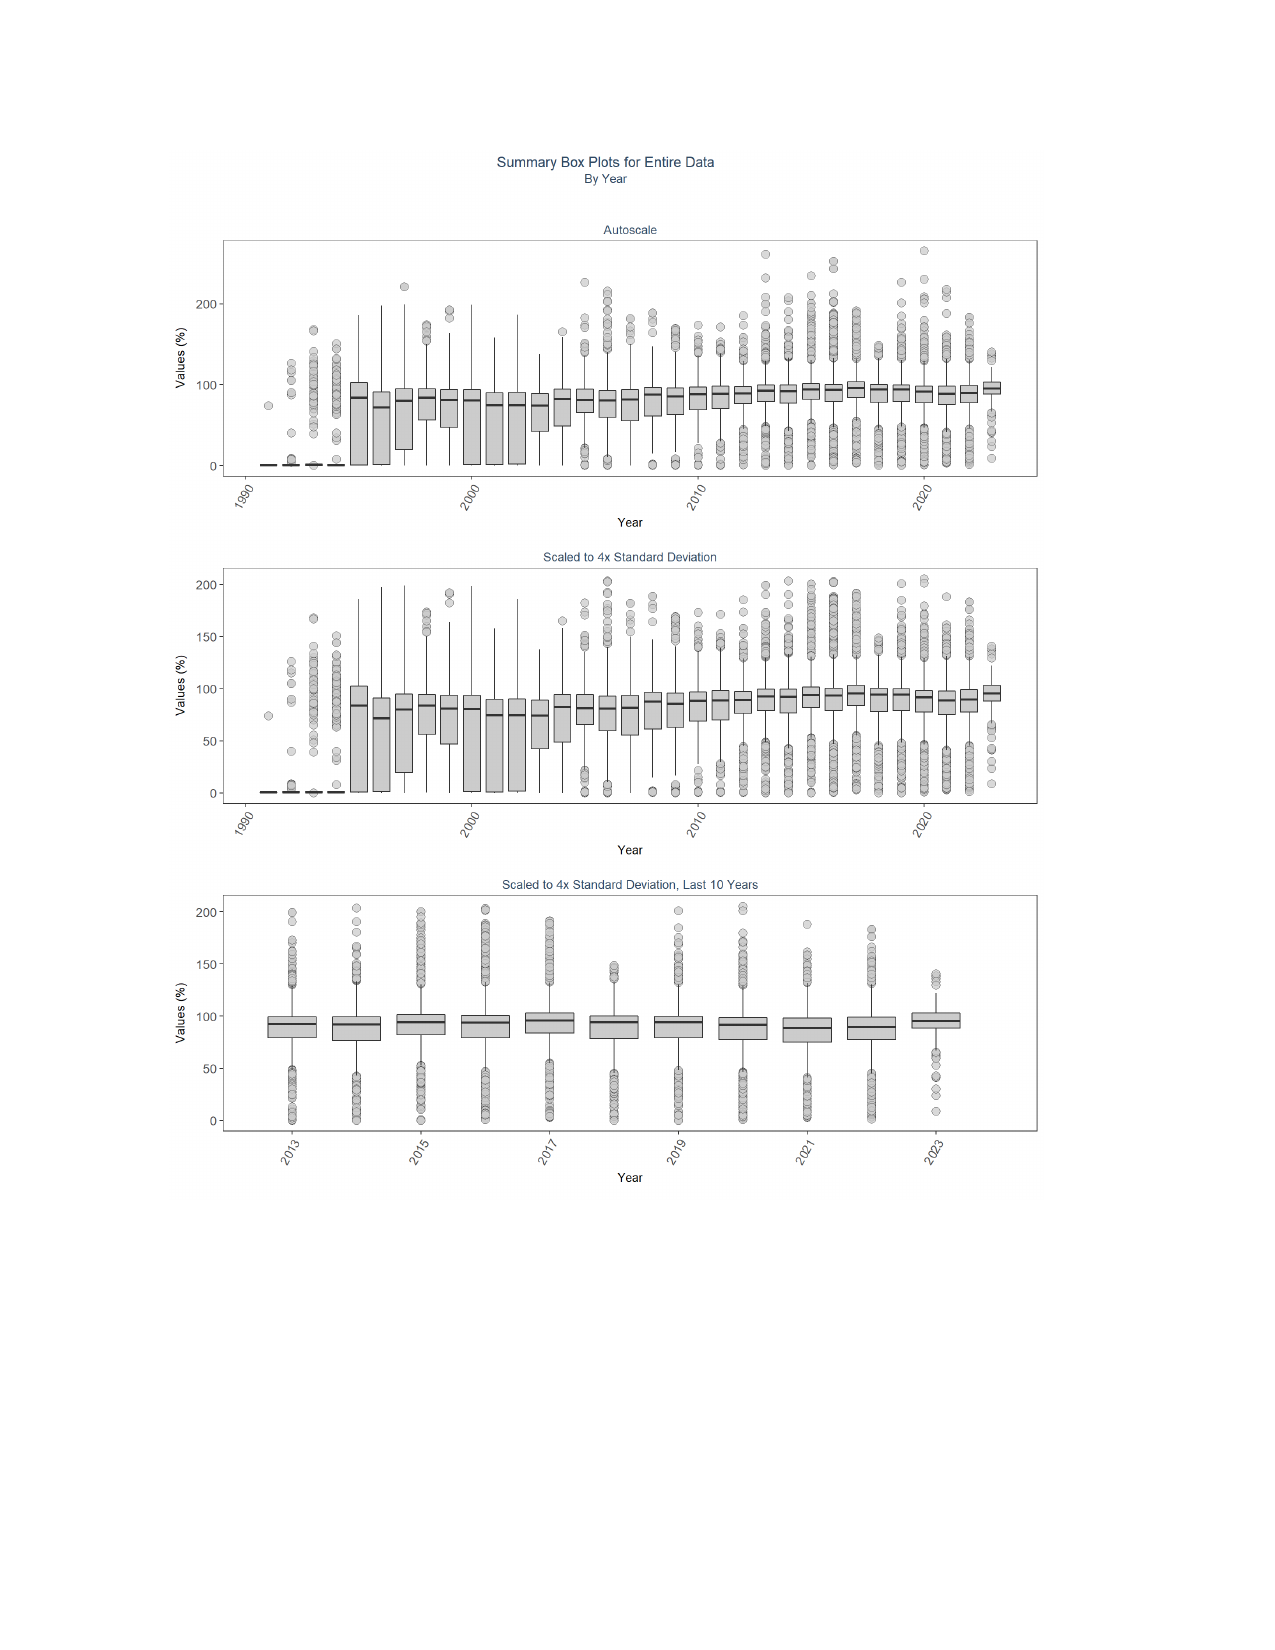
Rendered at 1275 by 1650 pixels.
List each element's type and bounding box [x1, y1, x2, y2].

picture [168, 150, 1044, 1200]
